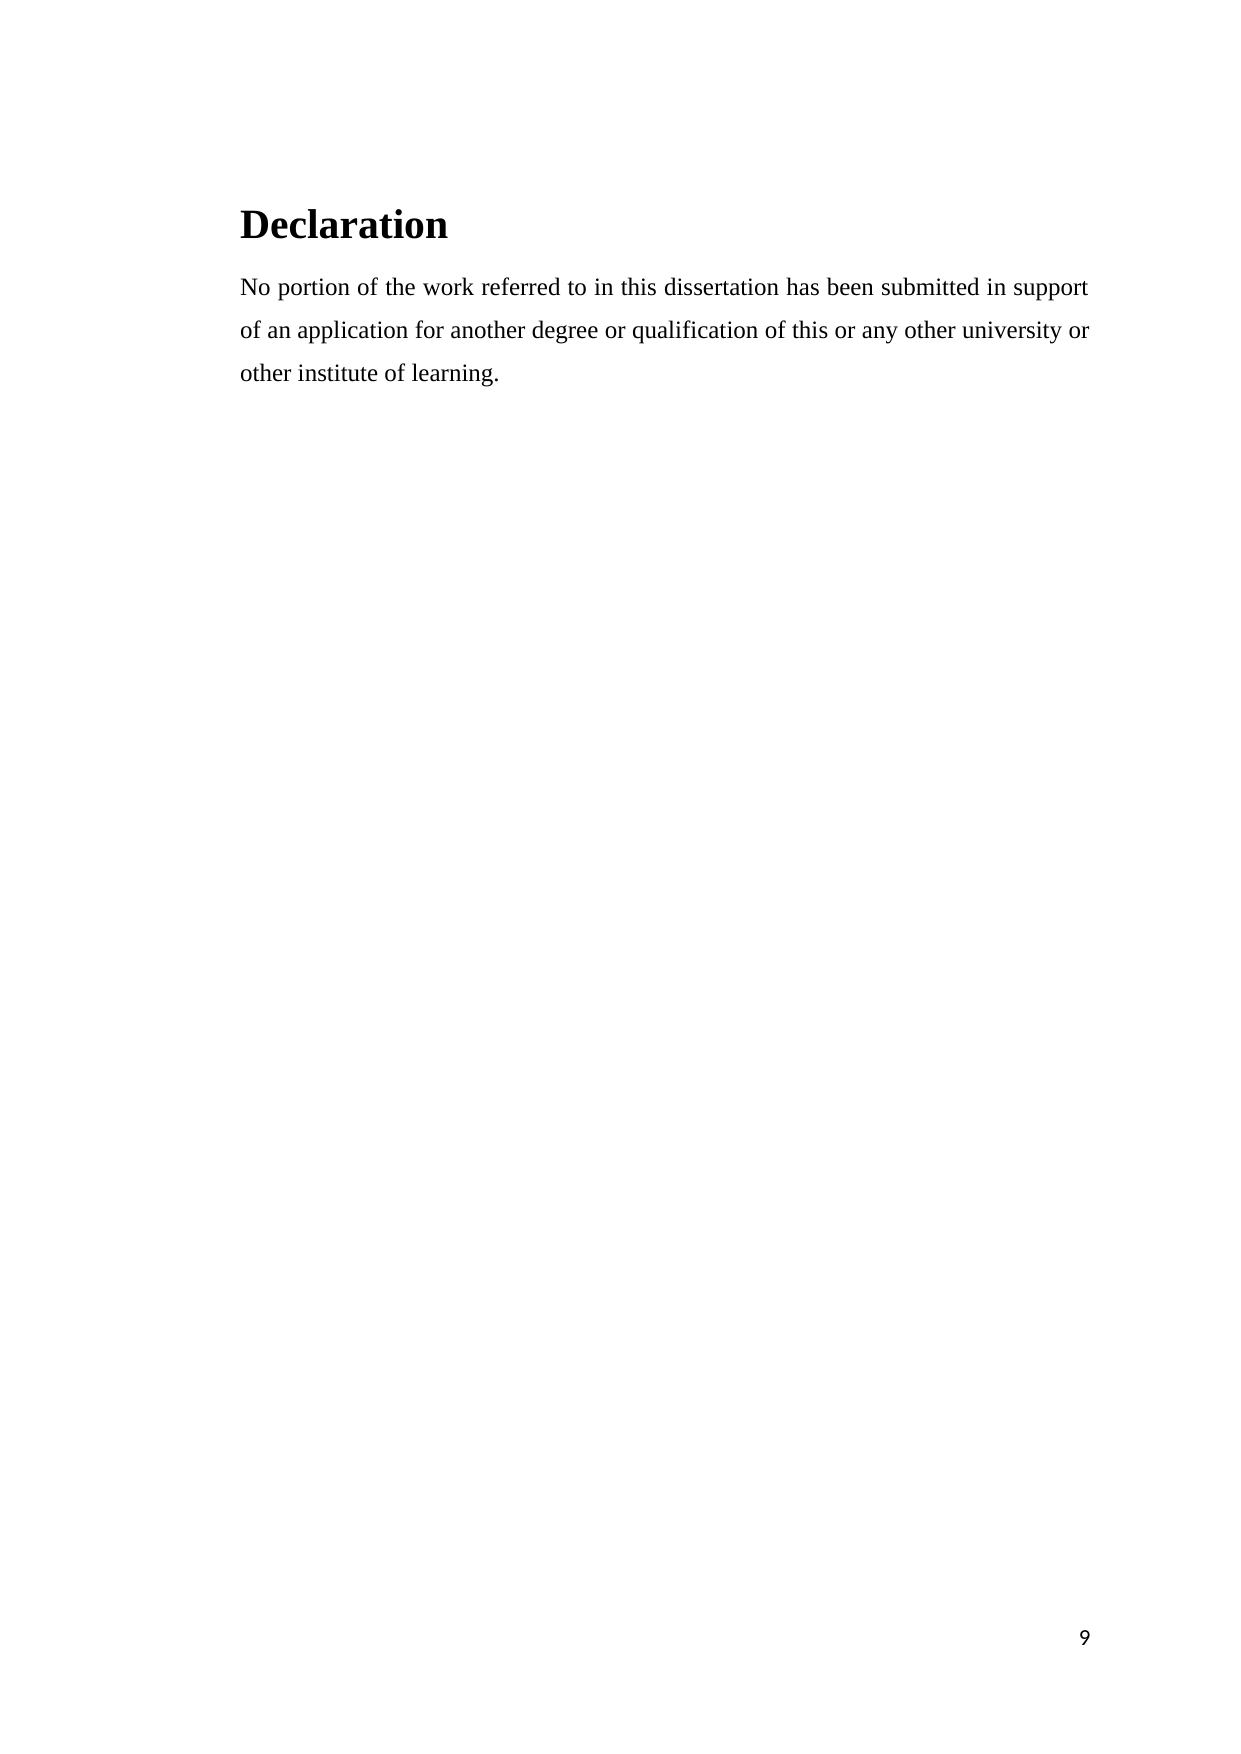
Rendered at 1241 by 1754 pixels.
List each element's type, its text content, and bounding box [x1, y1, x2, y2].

text No portion of the work referred to in this dissertation has been submitted in support of an application for another degree or qualification of this or any other university or other institute of learning. [240, 272, 1090, 387]
subtitle Declaration [240, 200, 1090, 248]
